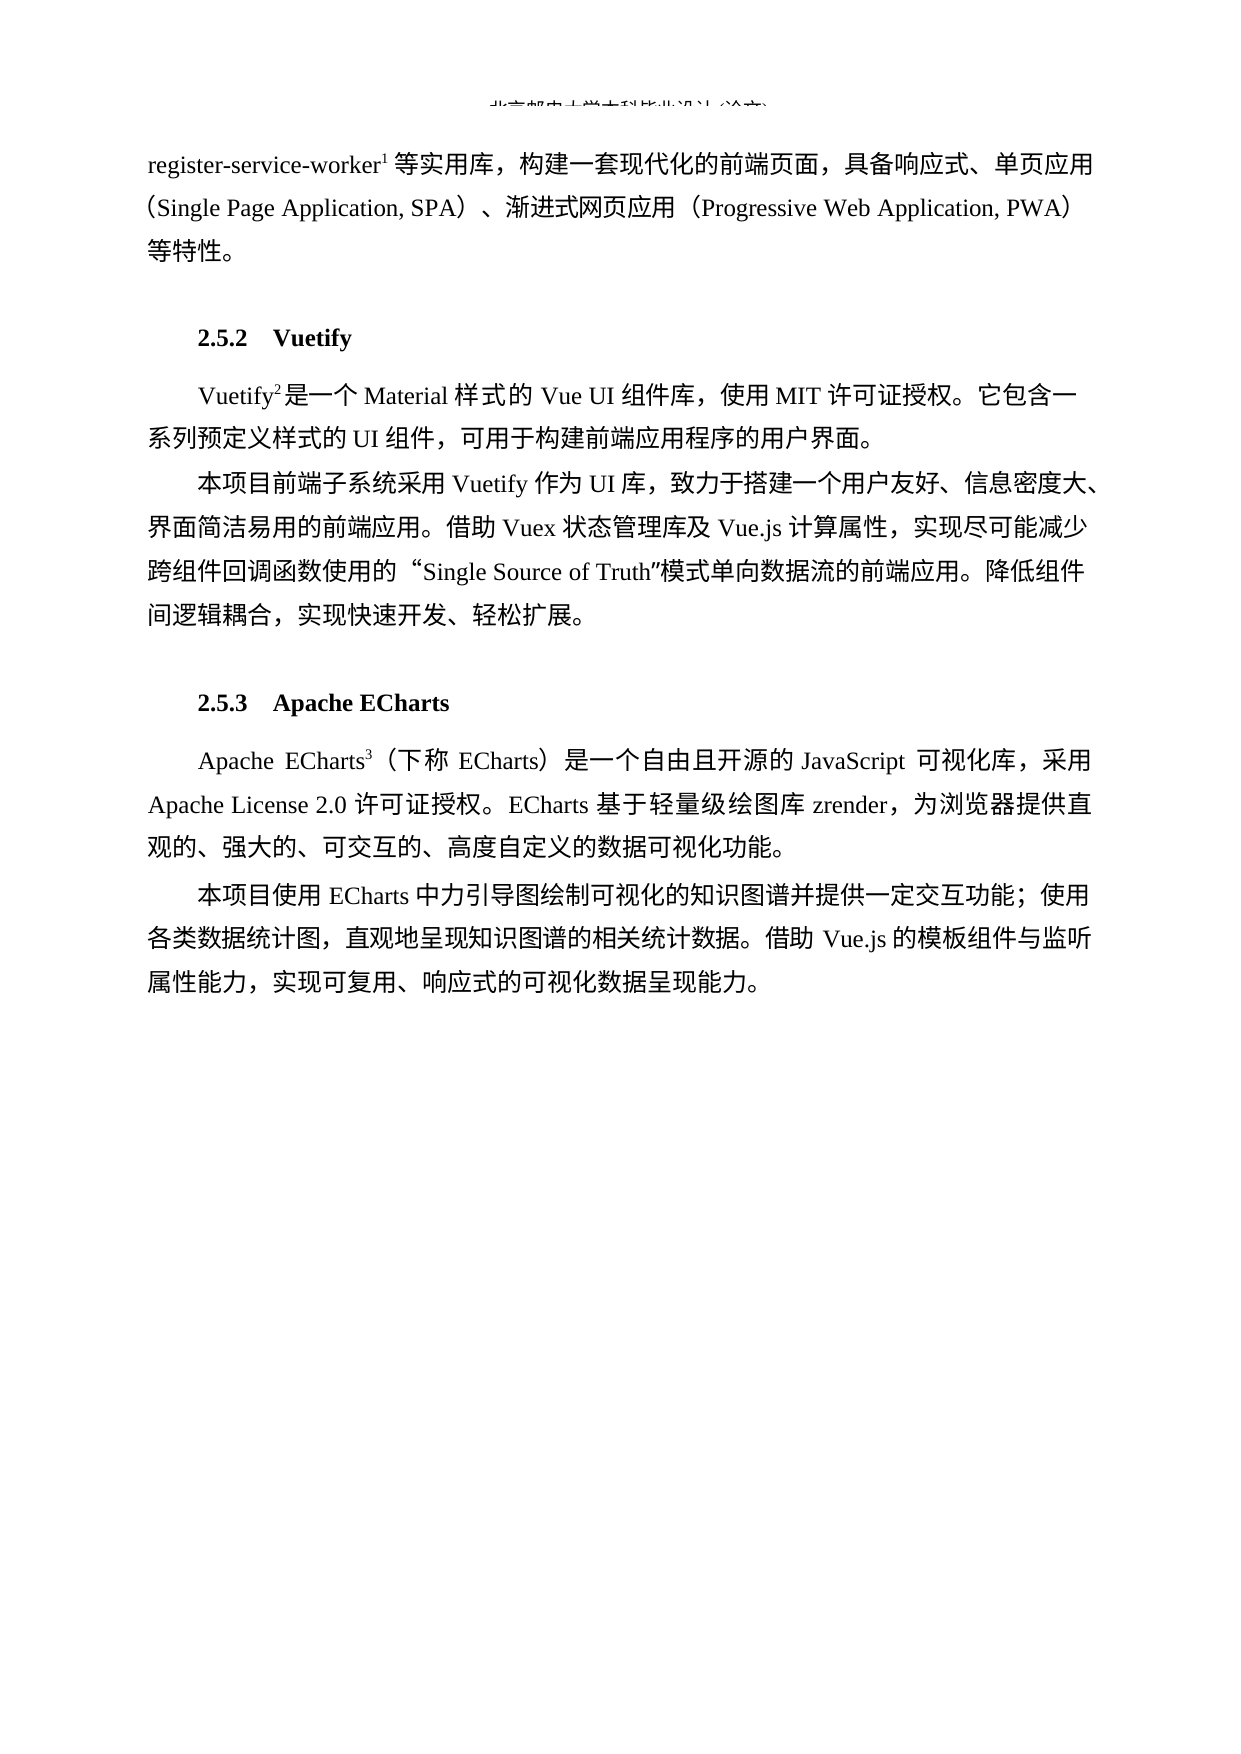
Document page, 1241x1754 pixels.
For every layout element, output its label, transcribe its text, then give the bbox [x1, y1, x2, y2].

text Apache ECharts3（下称 ECharts）是一个自由且开源的 JavaScript 可视化库，采用Apache License 2.0 许可证授权。ECharts 基于轻量级绘图库zrender，为浏览器提供直观的、强大的、可交互的、高度自定义的数据可视化功能。 [148, 740, 1093, 864]
text 本项目使用 ECharts 中力引导图绘制可视化的知识图谱并提供一定交互功能；使用各类数据统计图，直观地呈现知识图谱的相关统计数据。借助 Vue.js 的模板组件与监听属性能力，实现可复用、响应式的可视化数据呈现能力。 [148, 875, 1093, 999]
text （Single Page Application, SPA）、渐进式网页应用（Progressive Web Application, PWA）等特性。 [132, 187, 1093, 268]
text 本项目前端子系统采用Vuetify 作为 UI 库，致力于搭建一个用户友好、信息密度大、界面简洁易用的前端应用。借助 Vuex 状态管理库及 Vue.js 计算属性，实现尽可能减少跨组件回调函数使用的“Single Source of Truth”模式单向数据流的前端应用。降低组件间逻辑耦合，实现快速开发、轻松扩展。 [148, 464, 1110, 632]
subtitle Vuetify [197, 323, 1123, 352]
text Vuetify2是一个 Material 样式的Vue UI 组件库，使用 MIT 许可证授权。它包含一系列预定义样式的 UI 组件，可用于构建前端应用程序的用户界面。 [148, 375, 1093, 455]
text register-service-worker1 等实用库，构建一套现代化的前端页面，具备响应式、单页应用 [148, 144, 1123, 181]
subtitle Apache ECharts [197, 688, 1123, 717]
